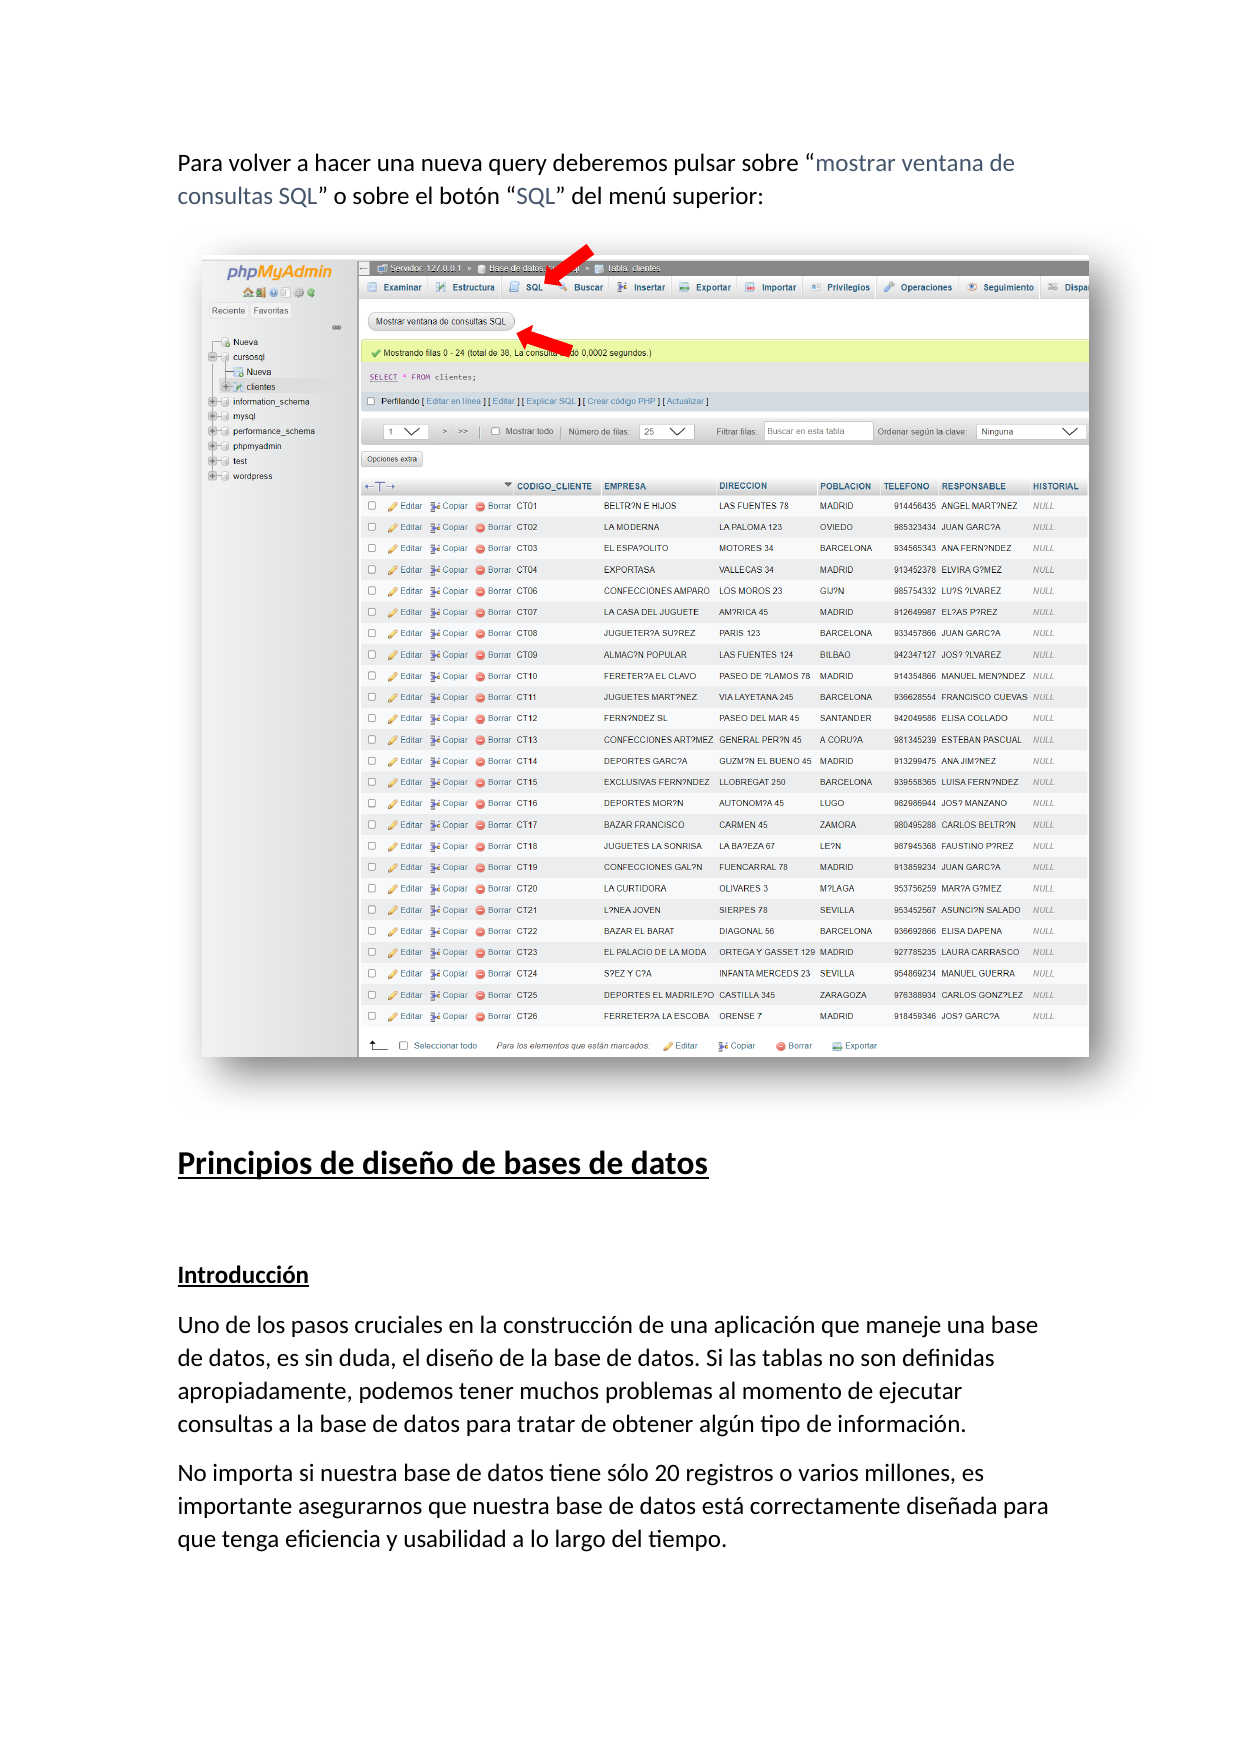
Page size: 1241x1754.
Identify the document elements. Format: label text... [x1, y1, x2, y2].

picture [202, 255, 1089, 1057]
text No importa si nuestra base de datos tiene sólo 20 registros o varios millones, es importante asegurarnos que nuestra base de datos está correctamente diseñada para que tenga eficiencia y usabilidad a lo largo del tiempo. [177, 1457, 1063, 1554]
text Para volver a hacer una nueva query deberemos pulsar sobre “mostrar ventana de consultas SQL” o sobre el botón “SQL” del menú superior: [177, 148, 1063, 211]
subtitle Principios de diseño de bases de datos [177, 1142, 1063, 1183]
text Uno de los pasos cruciales en la construcción de una aplicación que maneje una base de datos, es sin duda, el diseño de la base de datos. Si las tablas no son definidas apropiadamente, podemos tener muchos problemas al momento de ejecutar consultas a la base de datos para tratar de obtener algún tipo de información. [177, 1309, 1063, 1438]
text Introducción [177, 1259, 1063, 1290]
